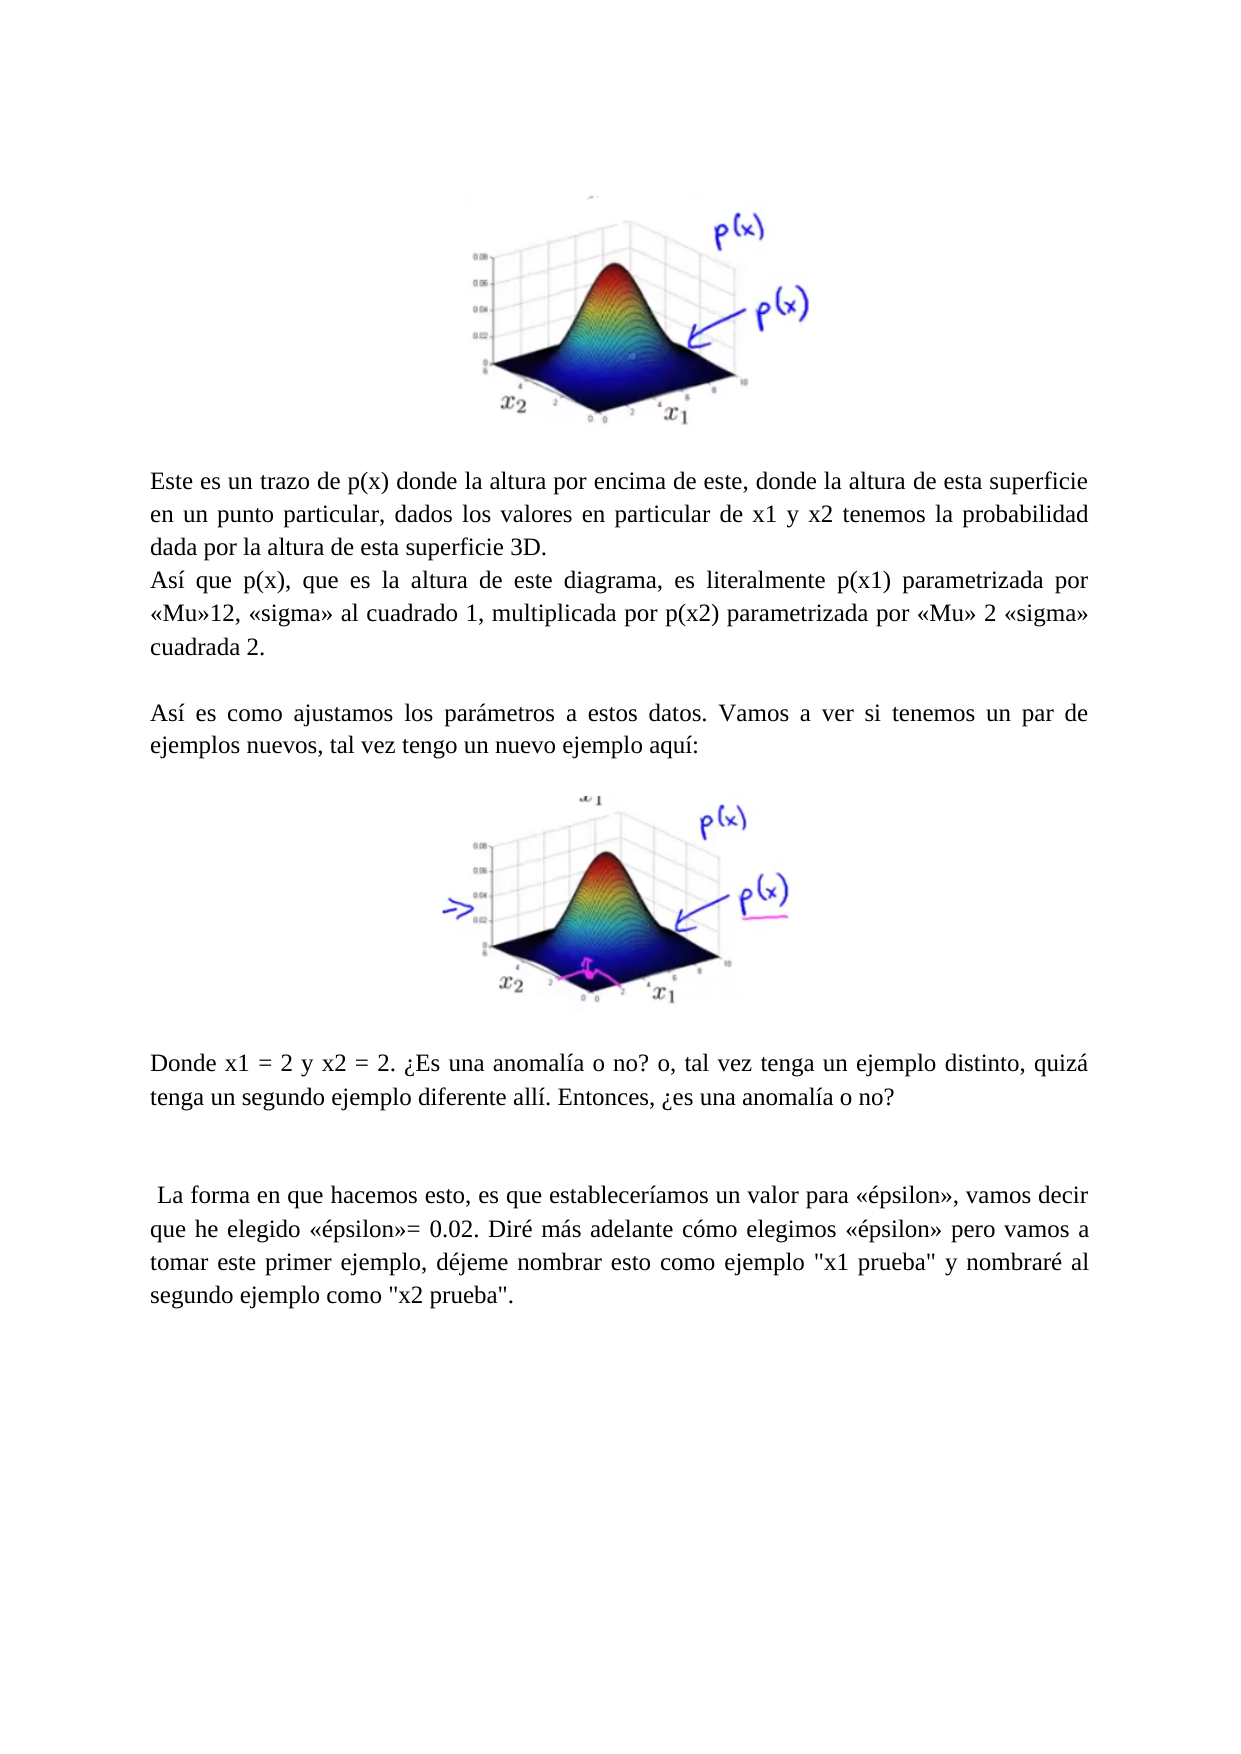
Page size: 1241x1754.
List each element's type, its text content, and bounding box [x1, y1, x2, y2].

picture [442, 796, 798, 1012]
picture [431, 183, 810, 430]
text Así es como ajustamos los parámetros a estos datos. Vamos a ver si tenemos un par de ejemplos nuevos, tal vez tengo un nuevo ejemplo aquí: [150, 698, 1090, 759]
text La forma en que hacemos esto, es que estableceríamos un valor para «épsilon», vamos decir que he elegido «épsilon»= 0.02. Diré más adelante cómo elegimos «épsilon» pero vamos a tomar este primer ejemplo, déjeme nombrar esto como ejemplo "x1 prueba" y nombraré al segundo ejemplo como "x2 prueba". [150, 1181, 1090, 1308]
text Este es un trazo de p(x) donde la altura por encima de este, donde la altura de esta superficie en un punto particular, dados los valores en particular de x1 y x2 tenemos la probabilidad dada por la altura de esta superficie 3D. [150, 466, 1090, 561]
text Donde x1 = 2 y x2 = 2. ¿Es una anomalía o no? o, tal vez tenga un ejemplo distinto, quizá tenga un segundo ejemplo diferente allí. Entonces, ¿es una anomalía o no? [150, 1048, 1090, 1110]
text Así que p(x), que es la altura de este diagrama, es literalmente p(x1) parametrizada por «Mu»12, «sigma» al cuadrado 1, multiplicada por p(x2) parametrizada por «Mu» 2 «sigma» cuadrada 2. [150, 566, 1090, 660]
